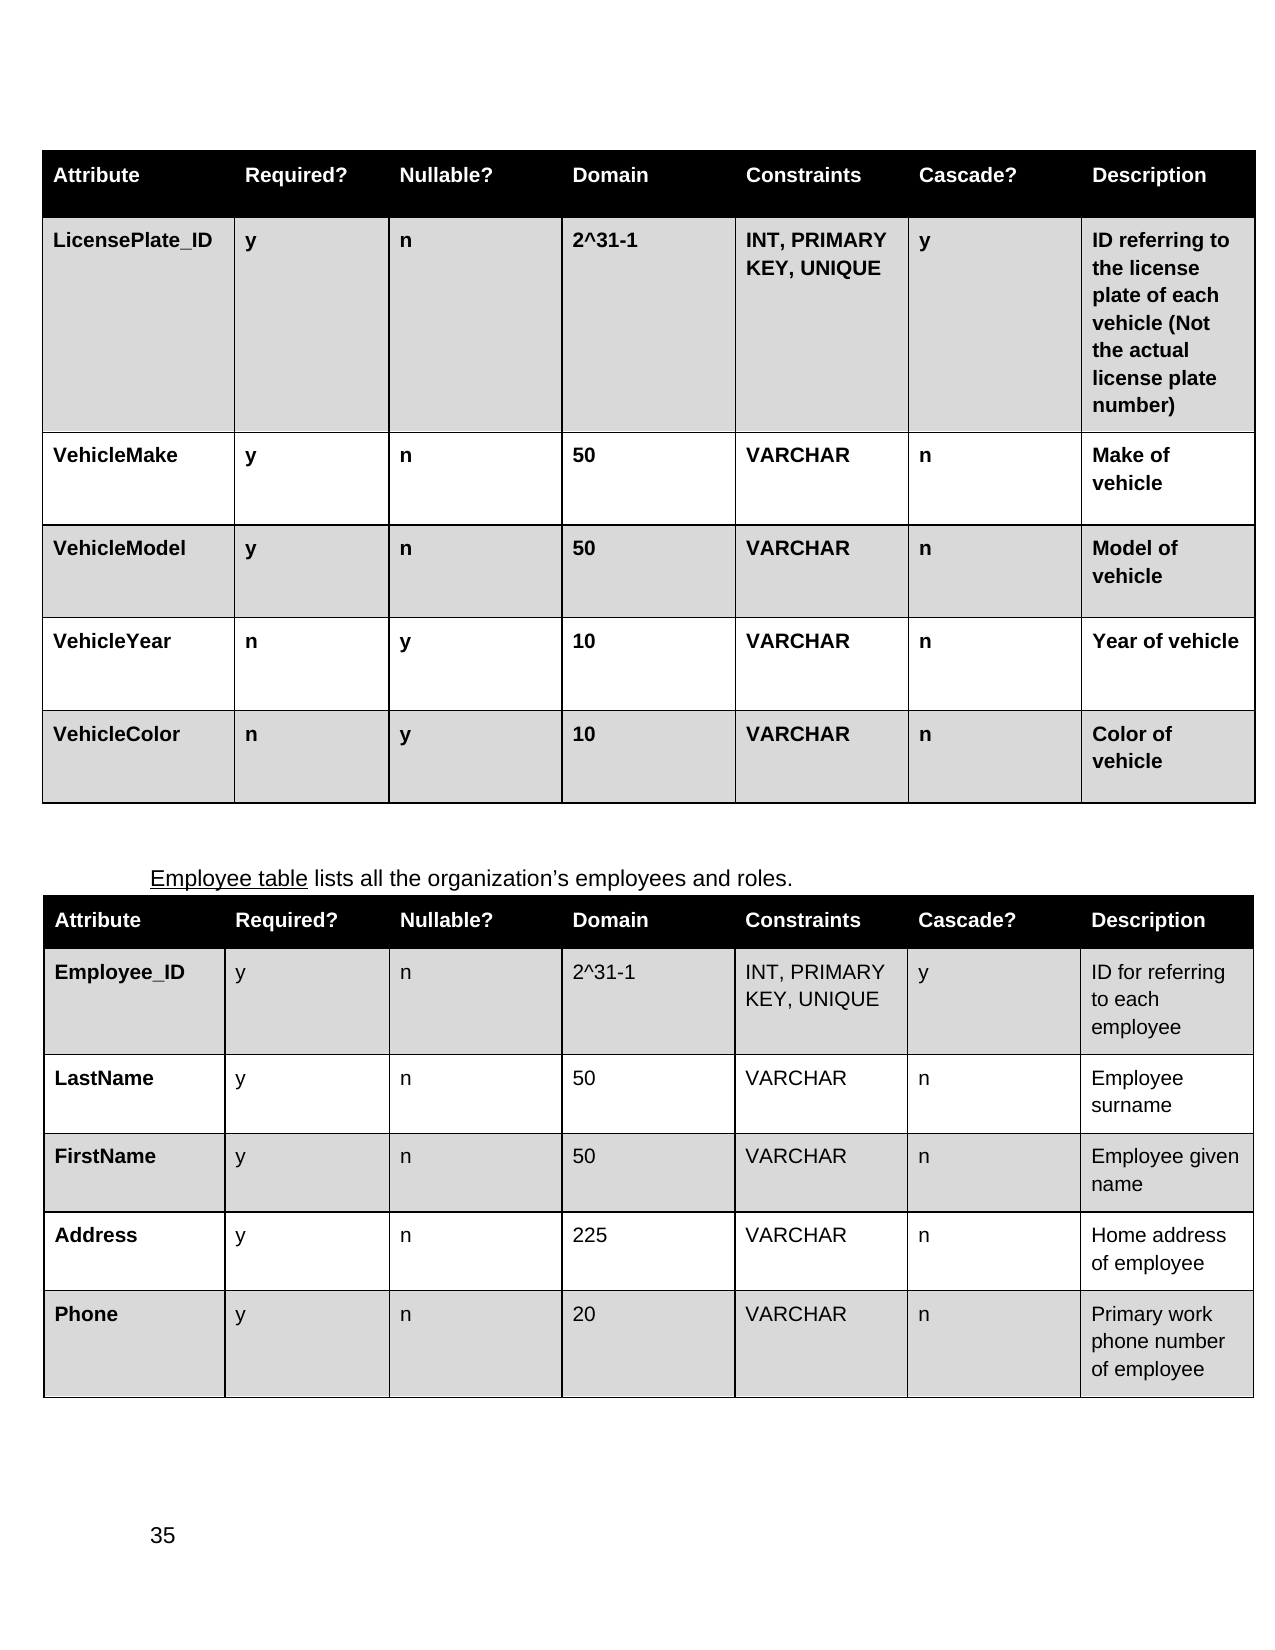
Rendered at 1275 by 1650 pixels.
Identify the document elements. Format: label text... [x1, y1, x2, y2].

table_cell 20 [563, 1291, 734, 1396]
table_cell VARCHAR [736, 433, 908, 524]
table_cell VARCHAR [736, 1055, 907, 1132]
table_cell n [390, 218, 561, 431]
table_header Nullable? [390, 897, 561, 947]
table_cell n [390, 433, 561, 524]
table_cell n [909, 618, 1081, 709]
table_cell Home address of employee [1081, 1213, 1253, 1290]
table_header Constraints [736, 152, 908, 216]
table_cell n [908, 1213, 1080, 1290]
table_cell 50 [563, 433, 735, 524]
table_cell 2^31-1 [563, 949, 734, 1054]
table_cell n [390, 1134, 561, 1211]
table_cell INT, PRIMARY KEY, UNIQUE [736, 949, 907, 1054]
table_cell n [390, 1055, 561, 1132]
table_cell y [226, 1055, 389, 1132]
table_header Domain [563, 152, 735, 216]
table_cell Phone [45, 1291, 224, 1396]
table_cell y [235, 526, 388, 617]
table_cell VARCHAR [736, 1134, 907, 1211]
table_cell n [235, 618, 388, 709]
table_header Required? [235, 152, 388, 216]
table_cell y [226, 949, 389, 1054]
table_cell n [390, 526, 561, 617]
table_cell VARCHAR [736, 711, 908, 802]
table_cell VARCHAR [736, 1291, 907, 1396]
table_cell y [908, 949, 1080, 1054]
table_cell Make of vehicle [1082, 433, 1254, 524]
table_cell n [908, 1055, 1080, 1132]
table_cell VehicleMake [43, 433, 234, 524]
table_header Cascade? [908, 897, 1080, 947]
table_header Required? [226, 897, 389, 947]
table_cell n [909, 711, 1081, 802]
table_cell Employee surname [1081, 1055, 1253, 1132]
table_cell 50 [563, 1055, 734, 1132]
table_header Nullable? [390, 152, 561, 216]
table_cell VehicleYear [43, 618, 234, 709]
table_cell VARCHAR [736, 526, 908, 617]
table_cell 50 [563, 526, 735, 617]
table_cell LicensePlate_ID [43, 218, 234, 431]
table_cell y [226, 1134, 389, 1211]
table_header Cascade? [909, 152, 1081, 216]
table_cell Employee_ID [45, 949, 224, 1054]
table_header Description [1081, 897, 1253, 947]
table_cell y [235, 433, 388, 524]
table_cell Address [45, 1213, 224, 1290]
table_cell 225 [563, 1213, 734, 1290]
table_header Attribute [45, 897, 224, 947]
table_cell ID referring to the license plate of each vehicle (Not the actual license plate number) [1082, 218, 1254, 431]
table_cell Year of vehicle [1082, 618, 1254, 709]
table_cell n [390, 949, 561, 1054]
table_cell n [235, 711, 388, 802]
table_cell VARCHAR [736, 618, 908, 709]
table_cell y [390, 618, 561, 709]
table_cell y [226, 1213, 389, 1290]
table_cell 10 [563, 618, 735, 709]
table_cell n [909, 526, 1081, 617]
table_cell y [235, 218, 388, 431]
table_cell Model of vehicle [1082, 526, 1254, 617]
table_cell y [226, 1291, 389, 1396]
table_cell Color of vehicle [1082, 711, 1254, 802]
table_header Constraints [736, 897, 907, 947]
table_header Description [1082, 152, 1254, 216]
table_cell y [390, 711, 561, 802]
table_cell 10 [563, 711, 735, 802]
table_cell n [390, 1291, 561, 1396]
table_cell Primary work phone number of employee [1081, 1291, 1253, 1396]
table_header Attribute [43, 152, 234, 216]
table_cell n [909, 433, 1081, 524]
table_cell VehicleModel [43, 526, 234, 617]
table_cell LastName [45, 1055, 224, 1132]
table_cell Employee given name [1081, 1134, 1253, 1211]
table_cell 50 [563, 1134, 734, 1211]
table_header Domain [563, 897, 734, 947]
table_cell y [909, 218, 1081, 431]
text Employee table lists all the organization’s employees and roles. [150, 865, 1125, 891]
table_cell ID for referring to each employee [1081, 949, 1253, 1054]
table_cell VARCHAR [736, 1213, 907, 1290]
table_cell INT, PRIMARY KEY, UNIQUE [736, 218, 908, 431]
table_cell FirstName [45, 1134, 224, 1211]
table_cell 2^31-1 [563, 218, 735, 431]
table_cell n [908, 1134, 1080, 1211]
table_cell n [390, 1213, 561, 1290]
table_cell VehicleColor [43, 711, 234, 802]
table_cell n [908, 1291, 1080, 1396]
